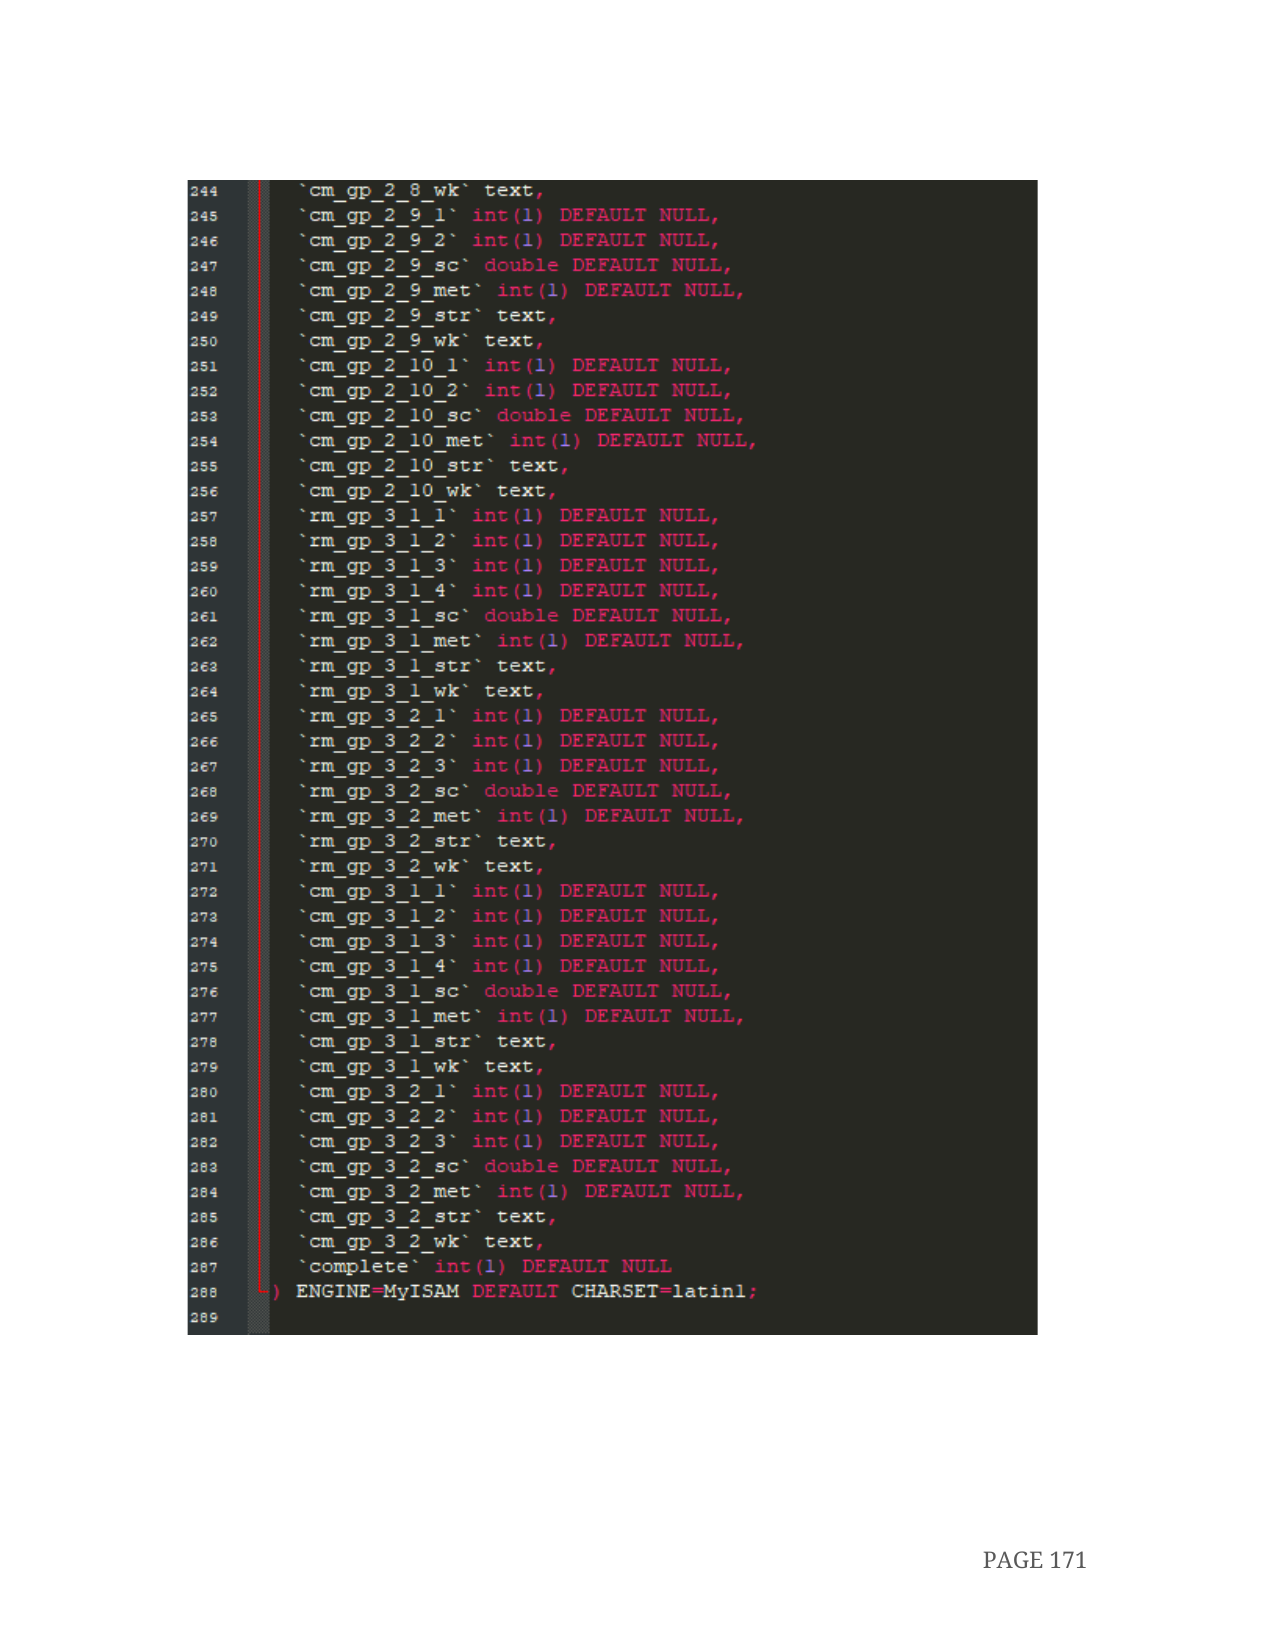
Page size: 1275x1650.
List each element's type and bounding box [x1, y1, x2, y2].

picture [187, 180, 1038, 1335]
